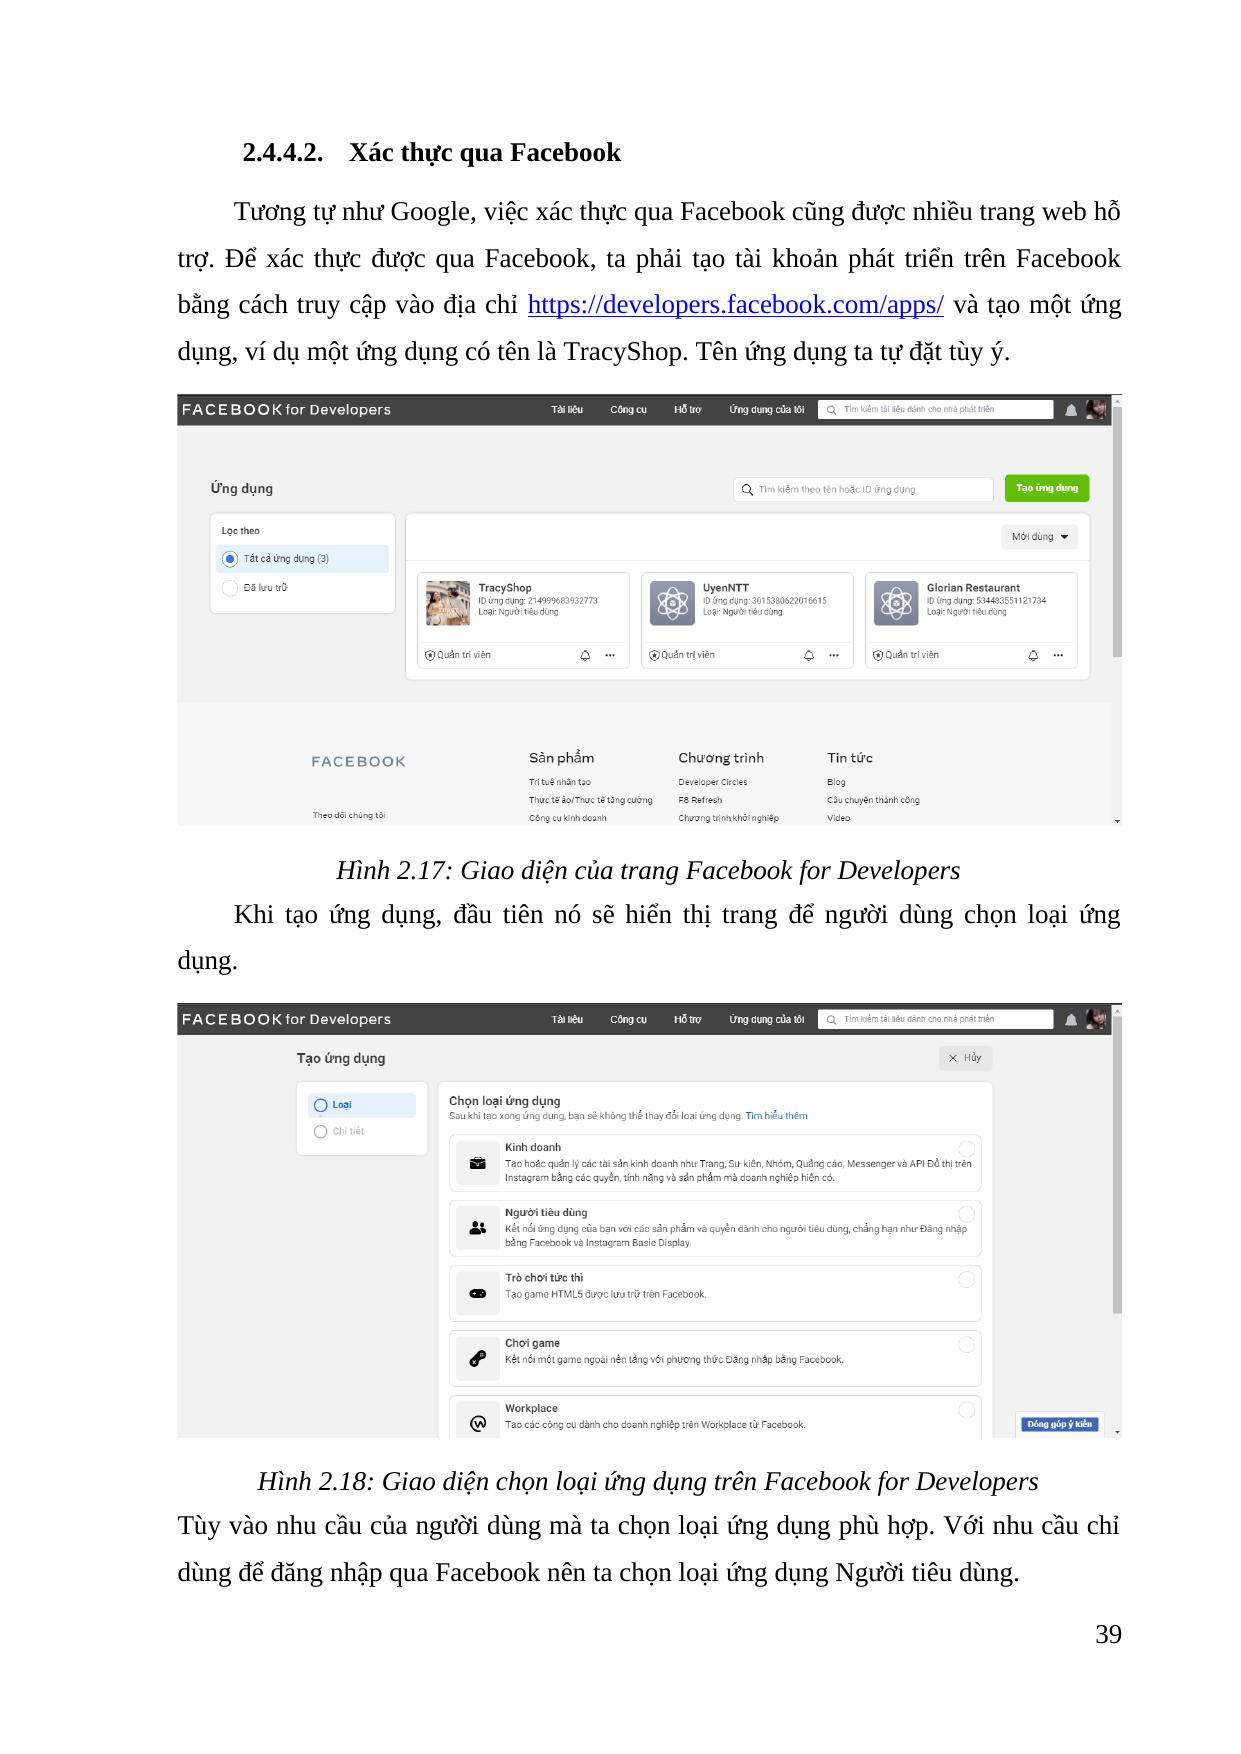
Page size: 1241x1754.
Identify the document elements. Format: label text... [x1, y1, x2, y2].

subtitle Xác thực qua Facebook [242, 136, 1122, 167]
text Tương tự như Google, việc xác thực qua Facebook cũng được nhiều trang web hỗ trợ. Để xác thực được qua Facebook, ta phải tạo tài khoản phát triển trên Facebook bằng cách truy cập vào địa chỉ https://developers.facebook.com/apps/ và tạo một ứng dụng, ví dụ một ứng dụng có tên là TracyShop. Tên ứng dụng ta tự đặt tùy ý. [177, 195, 1122, 366]
text Tùy vào nhu cầu của người dùng mà ta chọn loại ứng dụng phù hợp. Với nhu cầu chỉ dùng để đăng nhập qua Facebook nên ta chọn loại ứng dụng Người tiêu dùng. [177, 1509, 1122, 1587]
text Hình 2.17: Giao diện của trang Facebook for Developers [177, 854, 1122, 885]
picture [177, 394, 1123, 826]
picture [177, 1003, 1123, 1438]
text Hình 2.18: Giao diện chọn loại ứng dụng trên Facebook for Developers [177, 1465, 1122, 1496]
text Khi tạo ứng dụng, đầu tiên nó sẽ hiển thị trang để người dùng chọn loại ứng dụng. [177, 898, 1122, 976]
